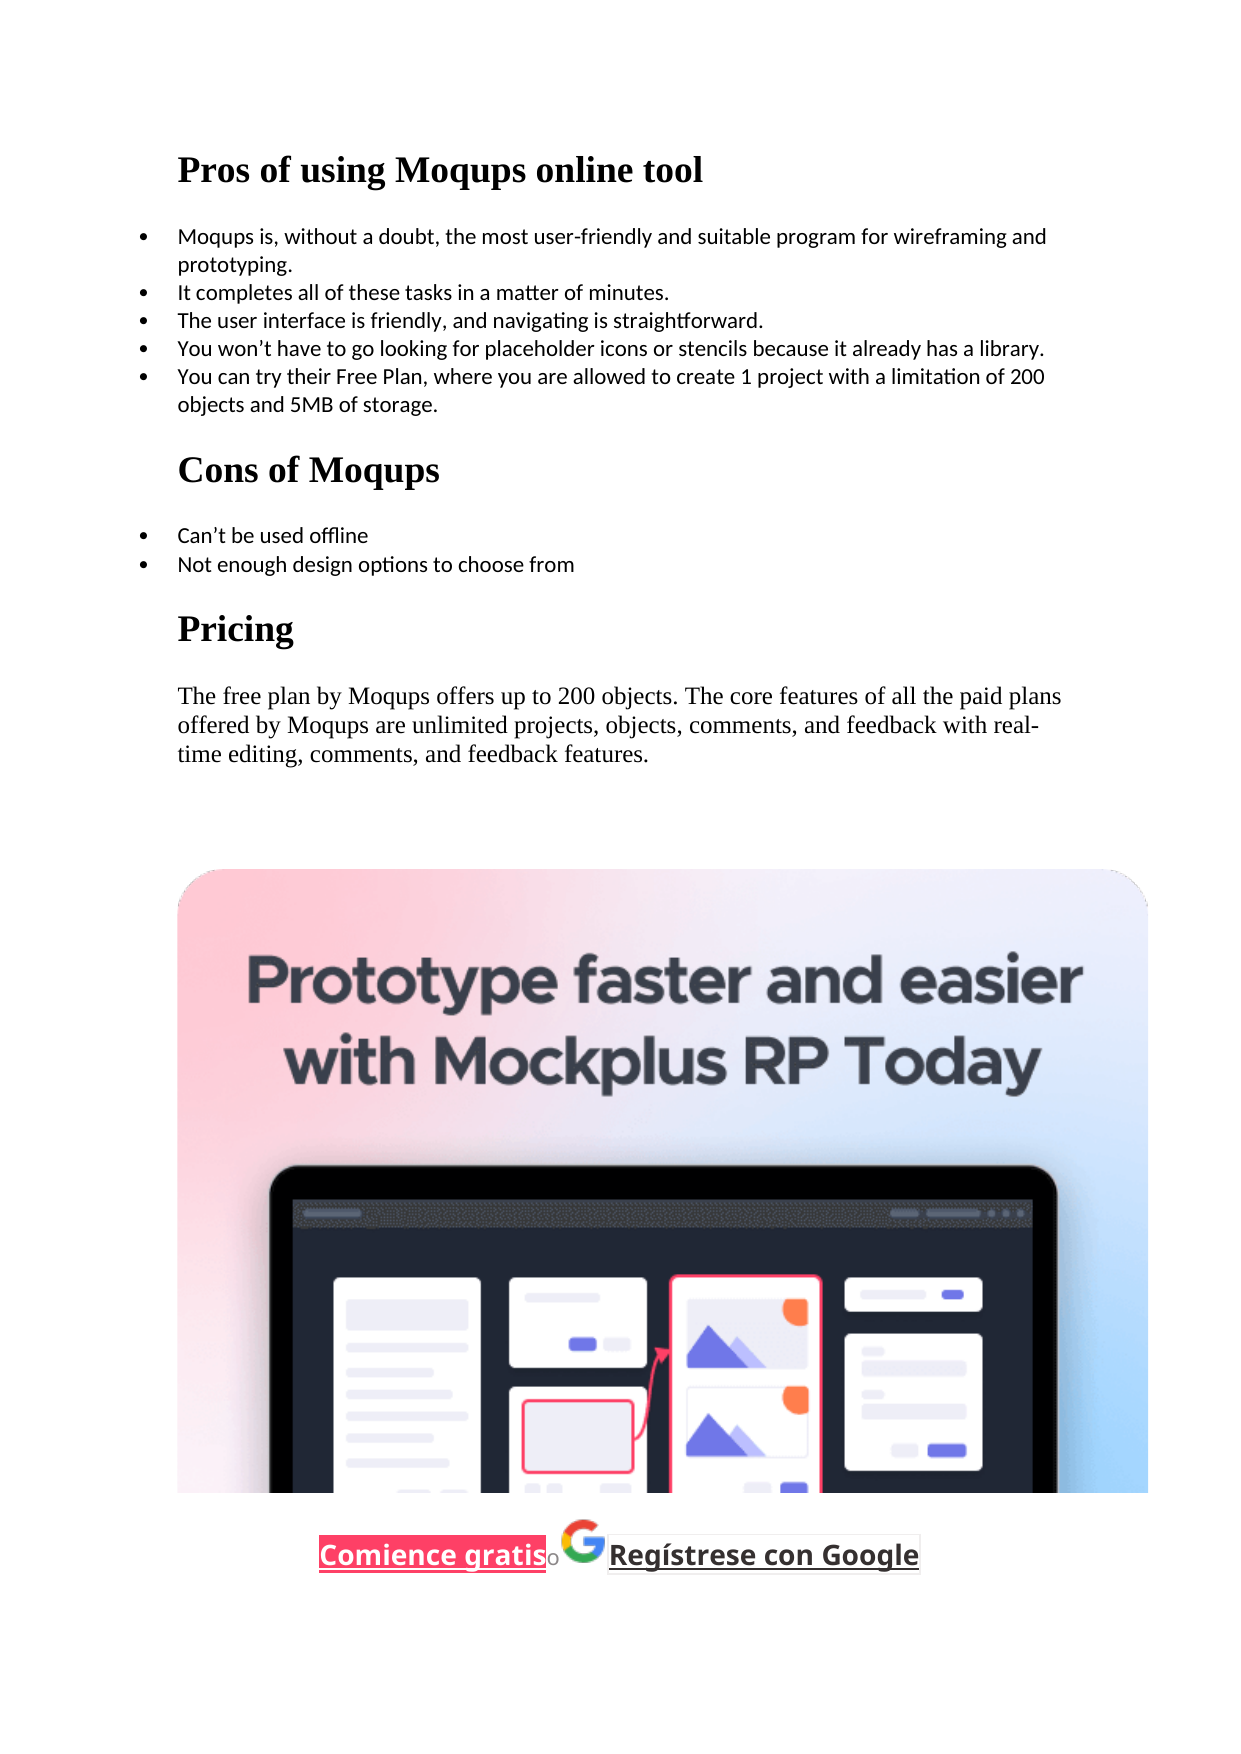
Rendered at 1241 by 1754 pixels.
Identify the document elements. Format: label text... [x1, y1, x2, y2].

list Not enough design options to choose from [140, 550, 1063, 578]
text The free plan by Moqups offers up to 200 objects. The core features of all the paid plans offered by Moqups are unlimited projects, objects, comments, and feedback with real-time editing, comments, and feedback features. [177, 681, 1063, 767]
picture [177, 869, 1149, 1493]
list You won’t have to go looking for placeholder icons or stencils because it already has a library. [140, 334, 1063, 362]
list It completes all of these tasks in a matter of minutes. [140, 278, 1063, 306]
subtitle Pros of using Moqups online tool [177, 148, 1063, 191]
list Moqups is, without a doubt, the most user-friendly and suitable program for wireframing and prototyping. [140, 222, 1063, 278]
text Comience gratisoRegístrese con Google [177, 1518, 607, 1575]
list Can’t be used offline [140, 522, 1063, 550]
picture [559, 1517, 608, 1566]
list The user interface is friendly, and navigating is straightforward. [140, 306, 1063, 334]
list You can try their Free Plan, where you are allowed to create 1 project with a limitation of 200 objects and 5MB of storage. [140, 362, 1063, 418]
subtitle Pricing [177, 607, 1063, 650]
subtitle Cons of Moqups [177, 447, 1063, 490]
text Comience gratisoRegístrese con Google [608, 1518, 1063, 1575]
